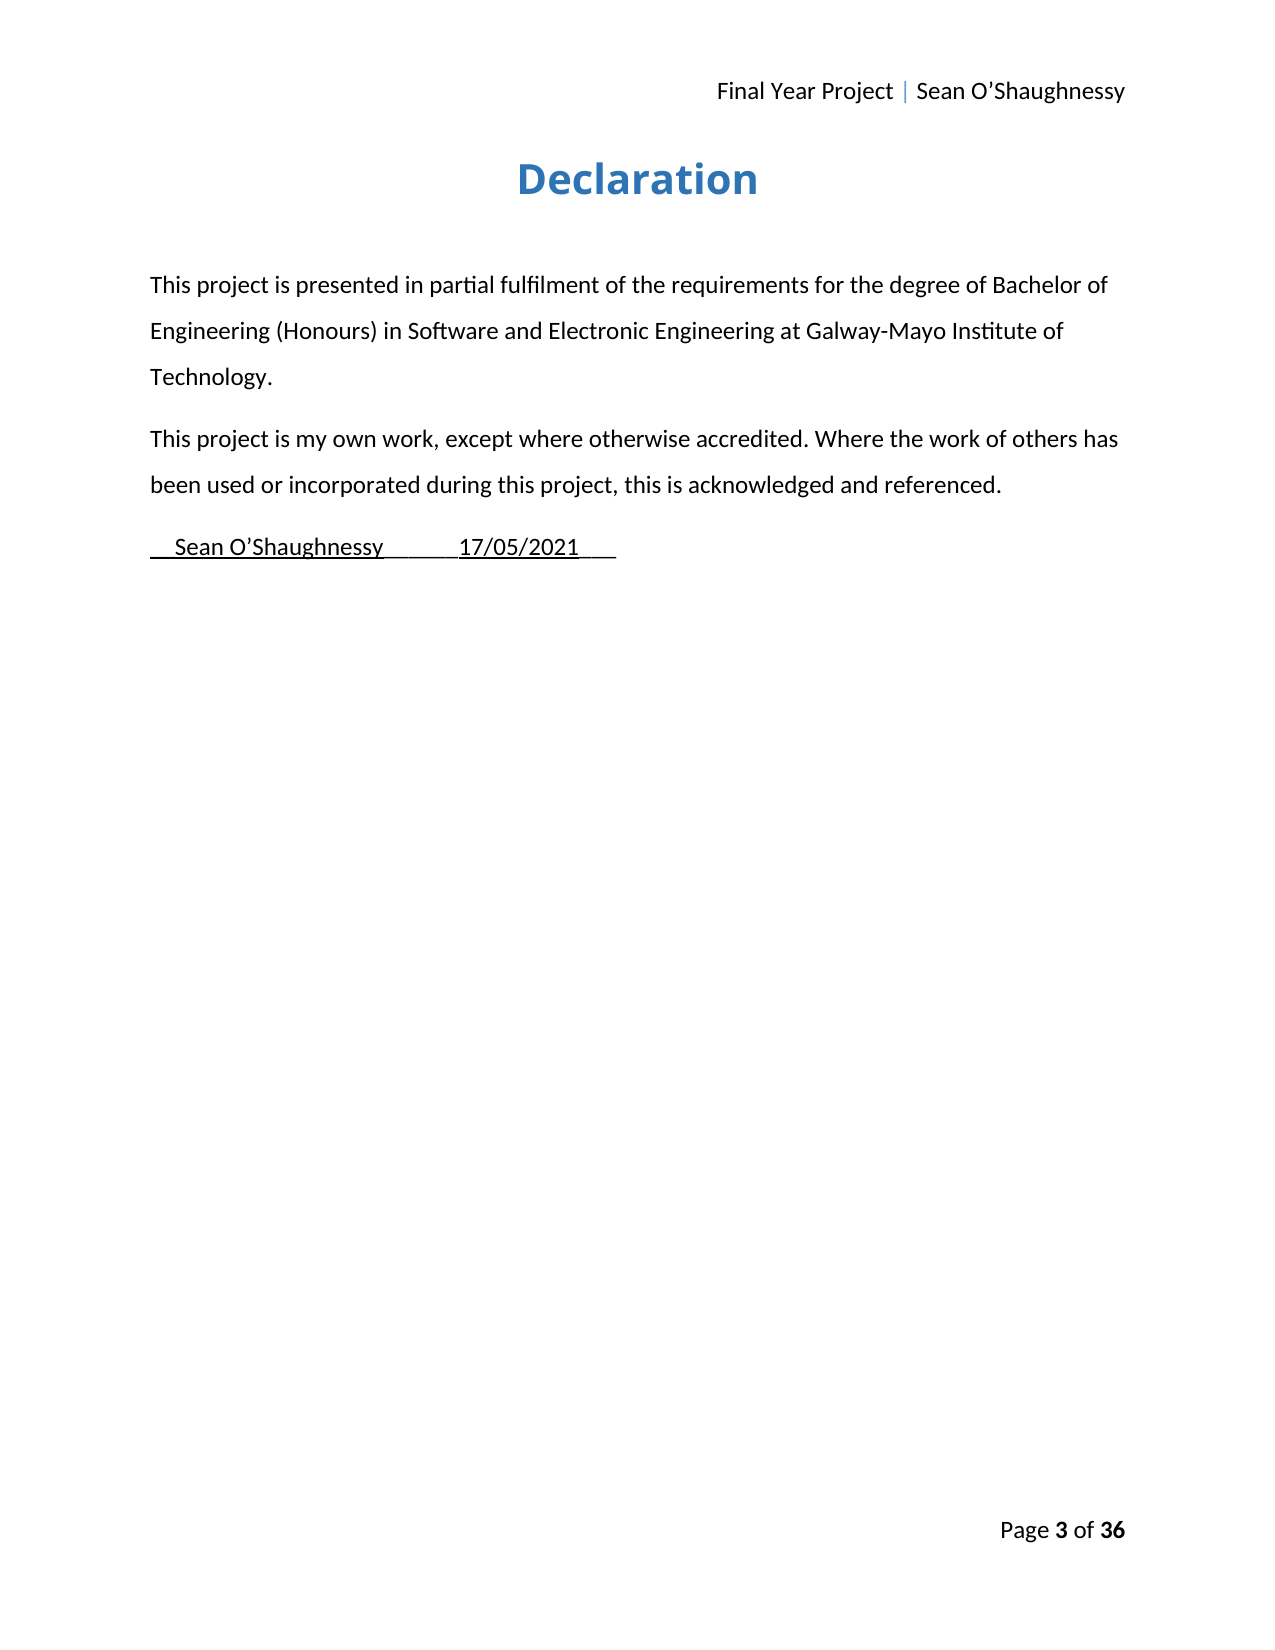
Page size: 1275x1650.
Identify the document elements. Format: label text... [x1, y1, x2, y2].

text This project is presented in partial fulfilment of the requirements for the degree of Bachelor of Engineering (Honours) in Software and Electronic Engineering at Galway-Mayo Institute of Technology. [150, 269, 1125, 391]
text __Sean O’Shaughnessy______17/05/2021___ [150, 531, 1125, 562]
text Declaration [150, 150, 1125, 207]
text This project is my own work, except where otherwise accredited. Where the work of others has been used or incorporated during this project, this is acknowledged and referenced. [150, 423, 1125, 499]
